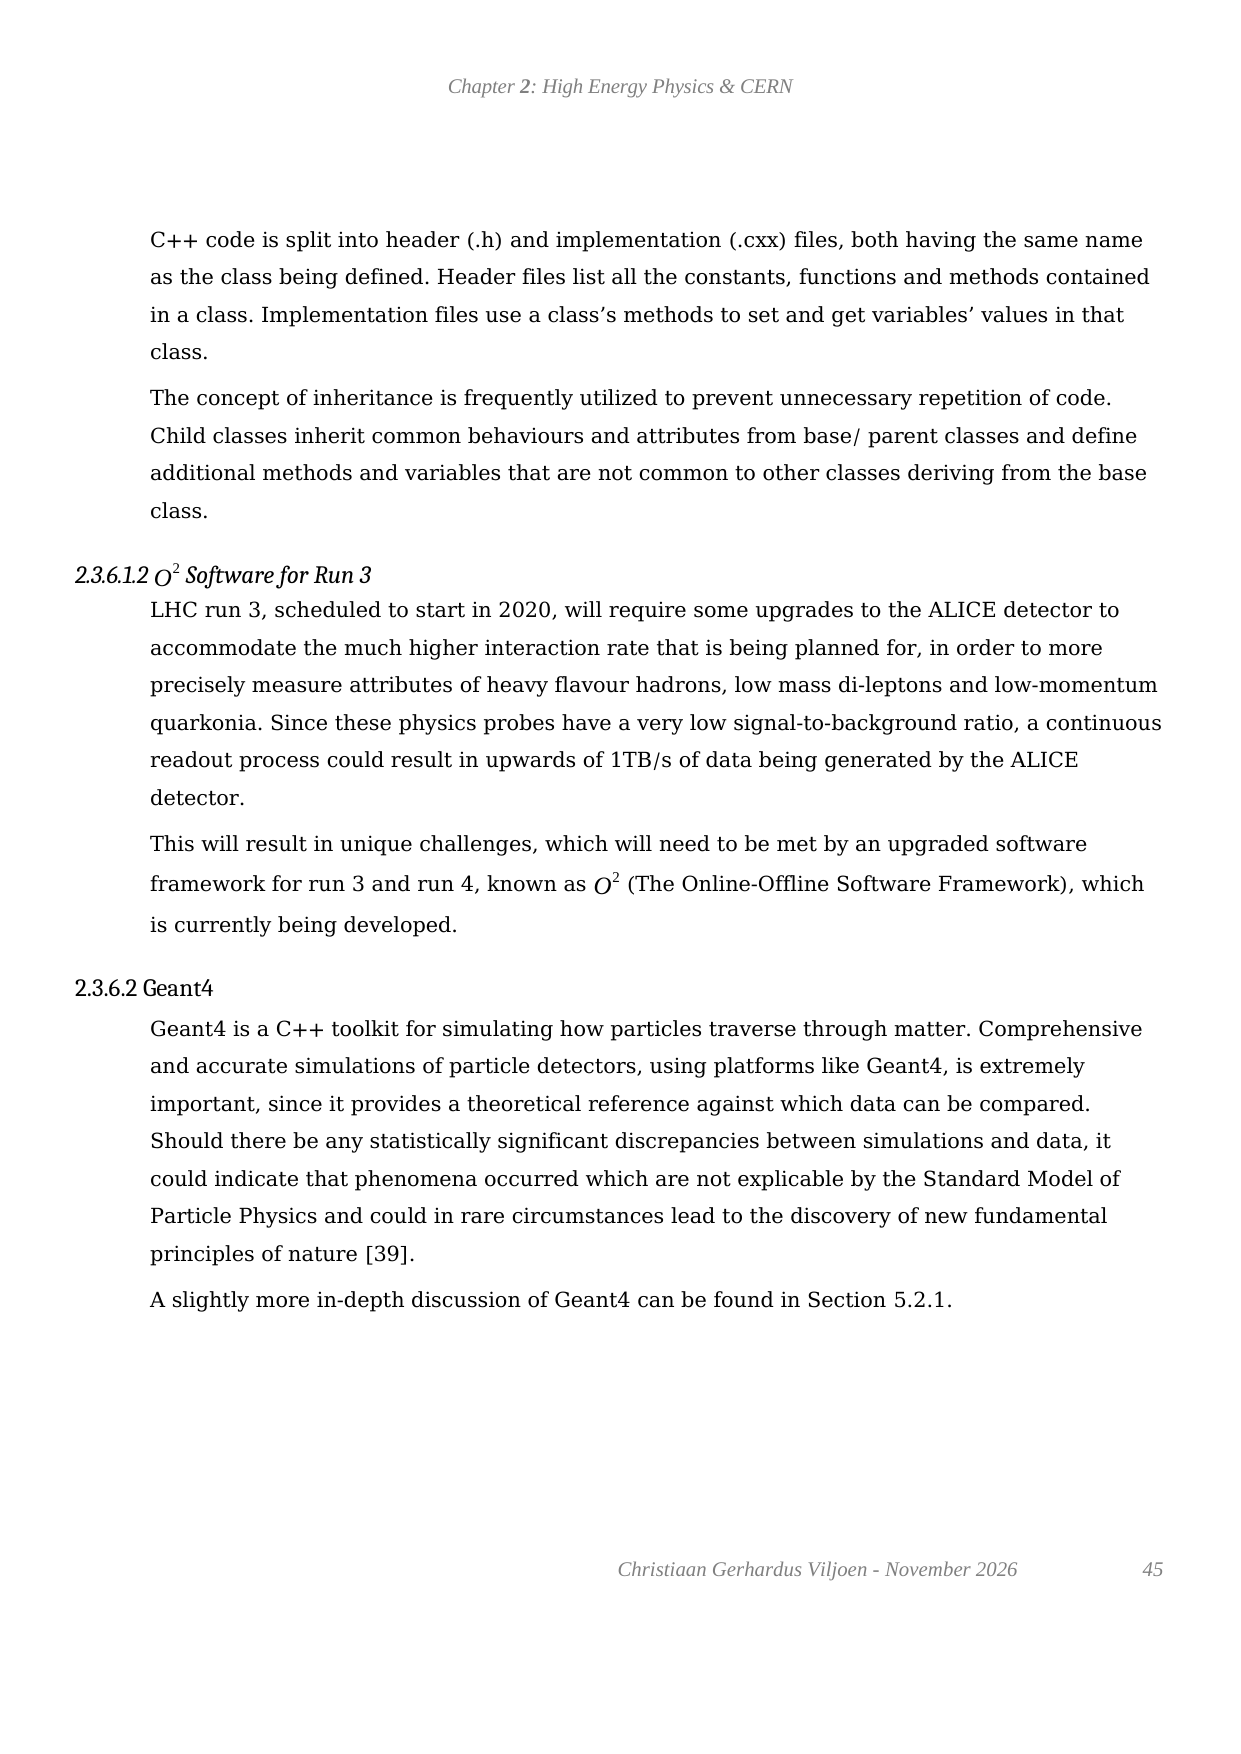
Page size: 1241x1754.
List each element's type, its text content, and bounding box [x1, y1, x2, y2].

text This will result in unique challenges, which will need to be met by an upgraded software framework for run 3 and run 4, known as (The Online-Offline Software Framework), which is currently being developed. [150, 831, 1165, 937]
subtitle Geant4 [75, 974, 1165, 1003]
text The concept of inheritance is frequently utilized to prevent unnecessary repetition of code. Child classes inherit common behaviours and attributes from base/ parent classes and define additional methods and variables that are not common to other classes deriving from the base class. [150, 385, 1165, 522]
text Geant4 is a C++ toolkit for simulating how particles traverse through matter. Comprehensive and accurate simulations of particle detectors, using platforms like Geant4, is extremely important, since it provides a theoretical reference against which data can be compared. Should there be any statistically significant discrepancies between simulations and data, it could indicate that phenomena occurred which are not explicable by the Standard Model of Particle Physics and could in rare circumstances lead to the discovery of new fundamental principles of nature . [150, 1016, 1165, 1266]
text C++ code is split into header (.h) and implementation (.cxx) files, both having the same name as the class being defined. Header files list all the constants, functions and methods contained in a class. Implementation files use a class’s methods to set and get variables’ values in that class. [150, 227, 1165, 364]
text A slightly more in-depth discussion of Geant4 can be found in Section 5.2.1. [150, 1286, 1165, 1311]
text LHC run 3, scheduled to start in 2020, will require some upgrades to the ALICE detector to accommodate the much higher interaction rate that is being planned for, in order to more precisely measure attributes of heavy flavour hadrons, low mass di-leptons and low-momentum quarkonia. Since these physics probes have a very low signal-to-background ratio, a continuous readout process could result in upwards of 1TB/s of data being generated by the ALICE detector. [150, 597, 1165, 810]
subtitle Software for Run 3 [75, 560, 1165, 591]
